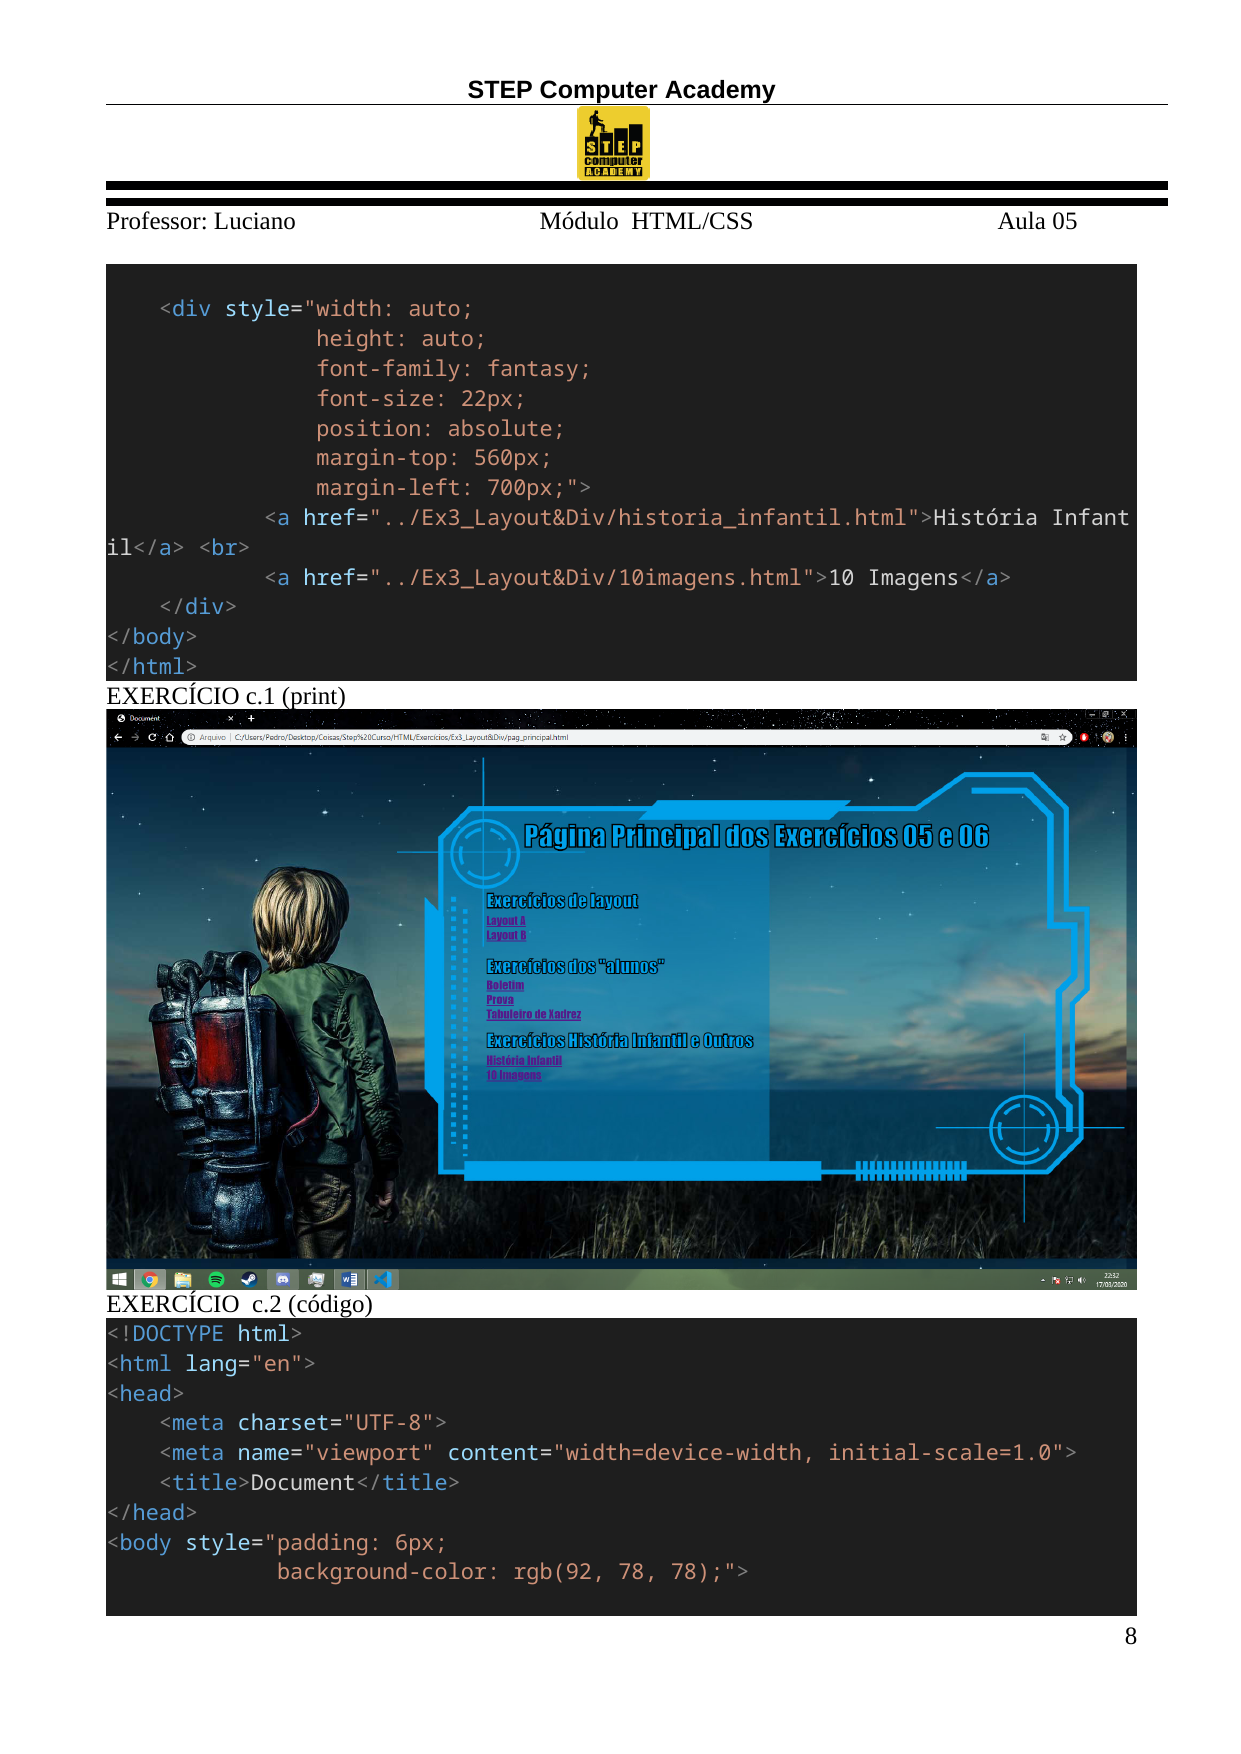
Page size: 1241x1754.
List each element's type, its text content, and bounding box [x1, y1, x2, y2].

text EXERCÍCIO c.2 (código) [106, 1290, 1137, 1318]
picture [574, 104, 654, 182]
text <title>Document</title> [106, 1467, 1137, 1497]
text font-family: fantasy; [106, 353, 1137, 383]
text position: absolute; [106, 413, 1137, 442]
text </body> [106, 621, 1137, 651]
text margin-left: 700px;"> [106, 472, 1137, 502]
text <meta charset="UTF-8"> [106, 1407, 1137, 1437]
text <a href="../Ex3_Layout&Div/historia_infantil.html">História Infantil</a> <br> [106, 502, 1137, 562]
text <head> [106, 1378, 1137, 1407]
text height: auto; [106, 323, 1137, 353]
text <body style="padding: 6px; [106, 1527, 1137, 1556]
picture [106, 709, 1137, 1290]
text <!DOCTYPE html> [106, 1318, 1137, 1348]
text background-color: rgb(92, 78, 78);"> [106, 1556, 1137, 1586]
text <html lang="en"> [106, 1348, 1137, 1378]
text <div style="width: auto; [106, 293, 1137, 323]
text </html> [106, 651, 1137, 681]
text </div> [106, 591, 1137, 621]
text font-size: 22px; [106, 383, 1137, 413]
text </head> [106, 1497, 1137, 1527]
text margin-top: 560px; [106, 442, 1137, 472]
text <meta name="viewport" content="width=device-width, initial-scale=1.0"> [106, 1437, 1137, 1467]
text EXERCÍCIO c.1 (print) [106, 681, 1137, 709]
text <a href="../Ex3_Layout&Div/10imagens.html">10 Imagens</a> [106, 562, 1137, 591]
